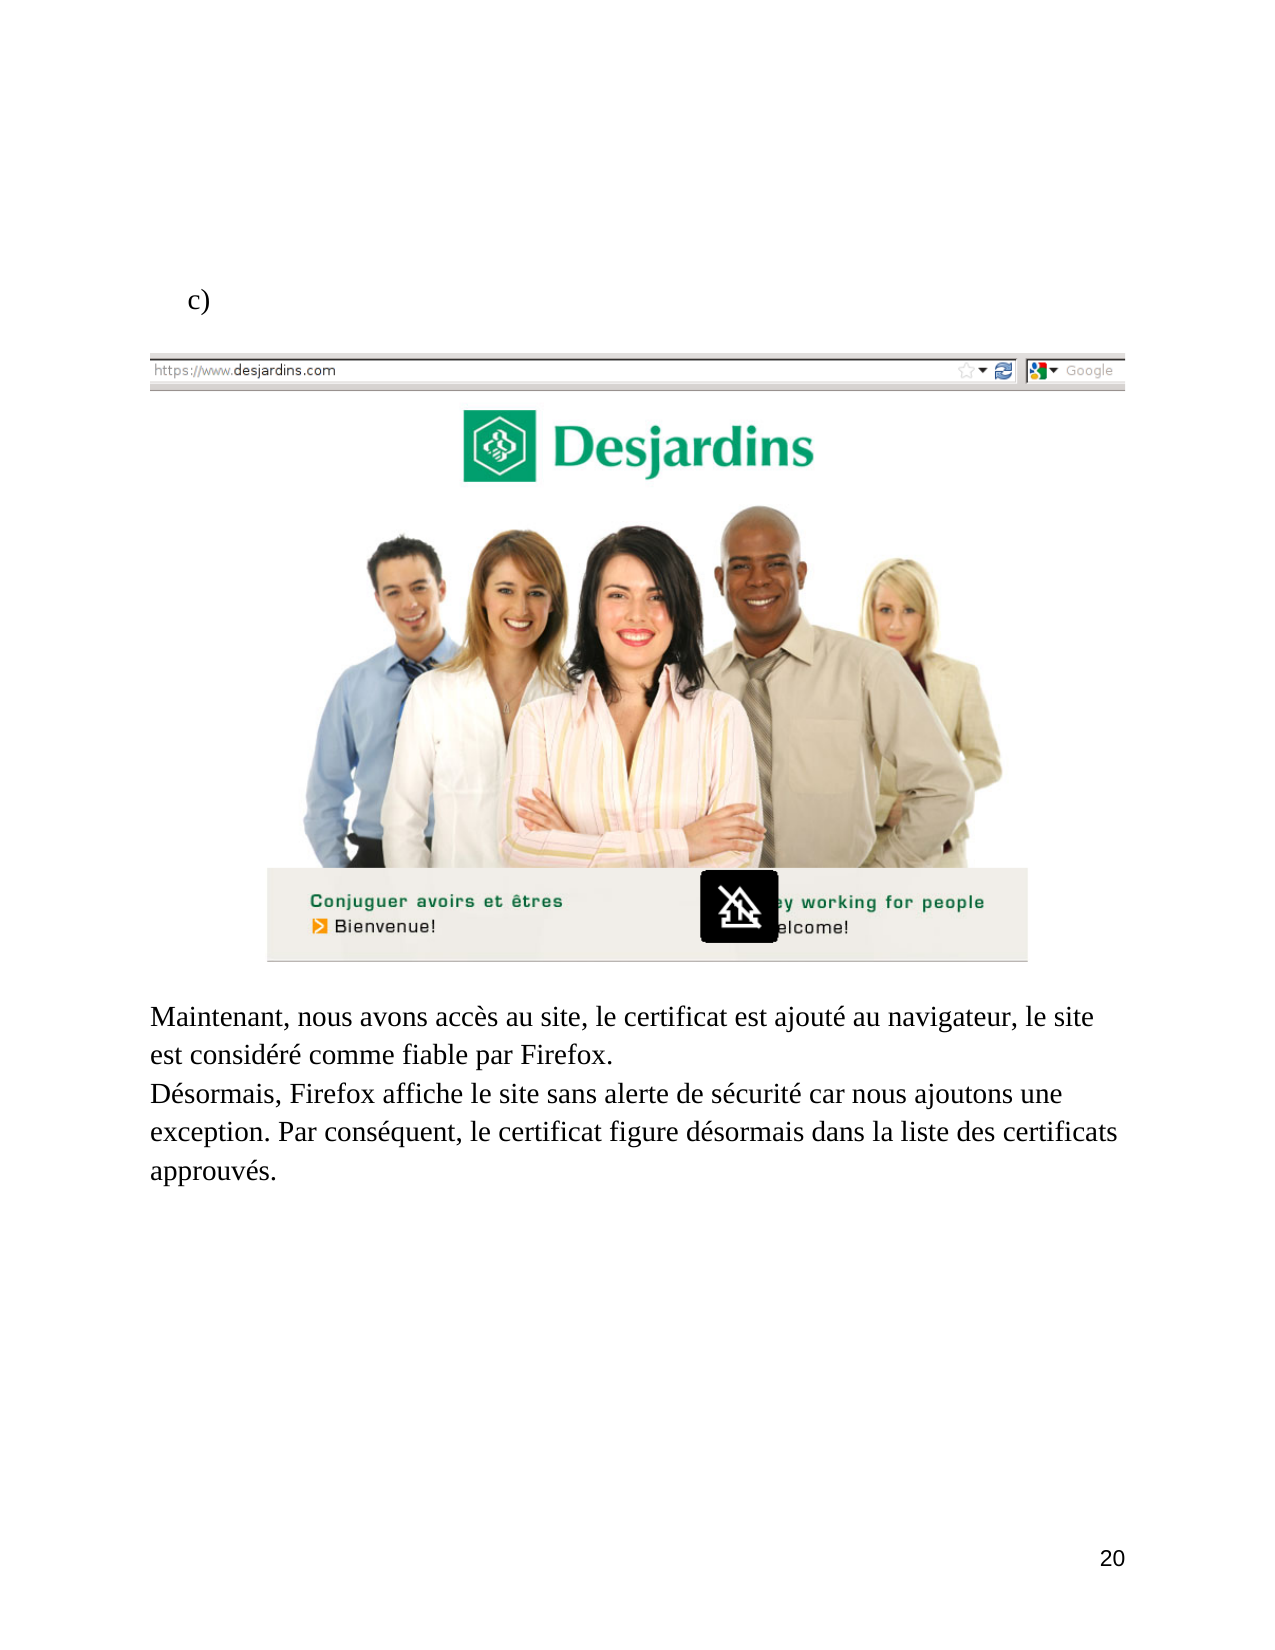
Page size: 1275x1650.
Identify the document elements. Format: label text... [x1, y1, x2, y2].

picture [150, 353, 1125, 962]
text Maintenant, nous avons accès au site, le certificat est ajouté au navigateur, le site est considéré comme fiable par Firefox. [150, 999, 1125, 1071]
text Désormais, Firefox affiche le site sans alerte de sécurité car nous ajoutons une exception. Par conséquent, le certificat figure désormais dans la liste des certificats approuvés. [150, 1076, 1125, 1187]
